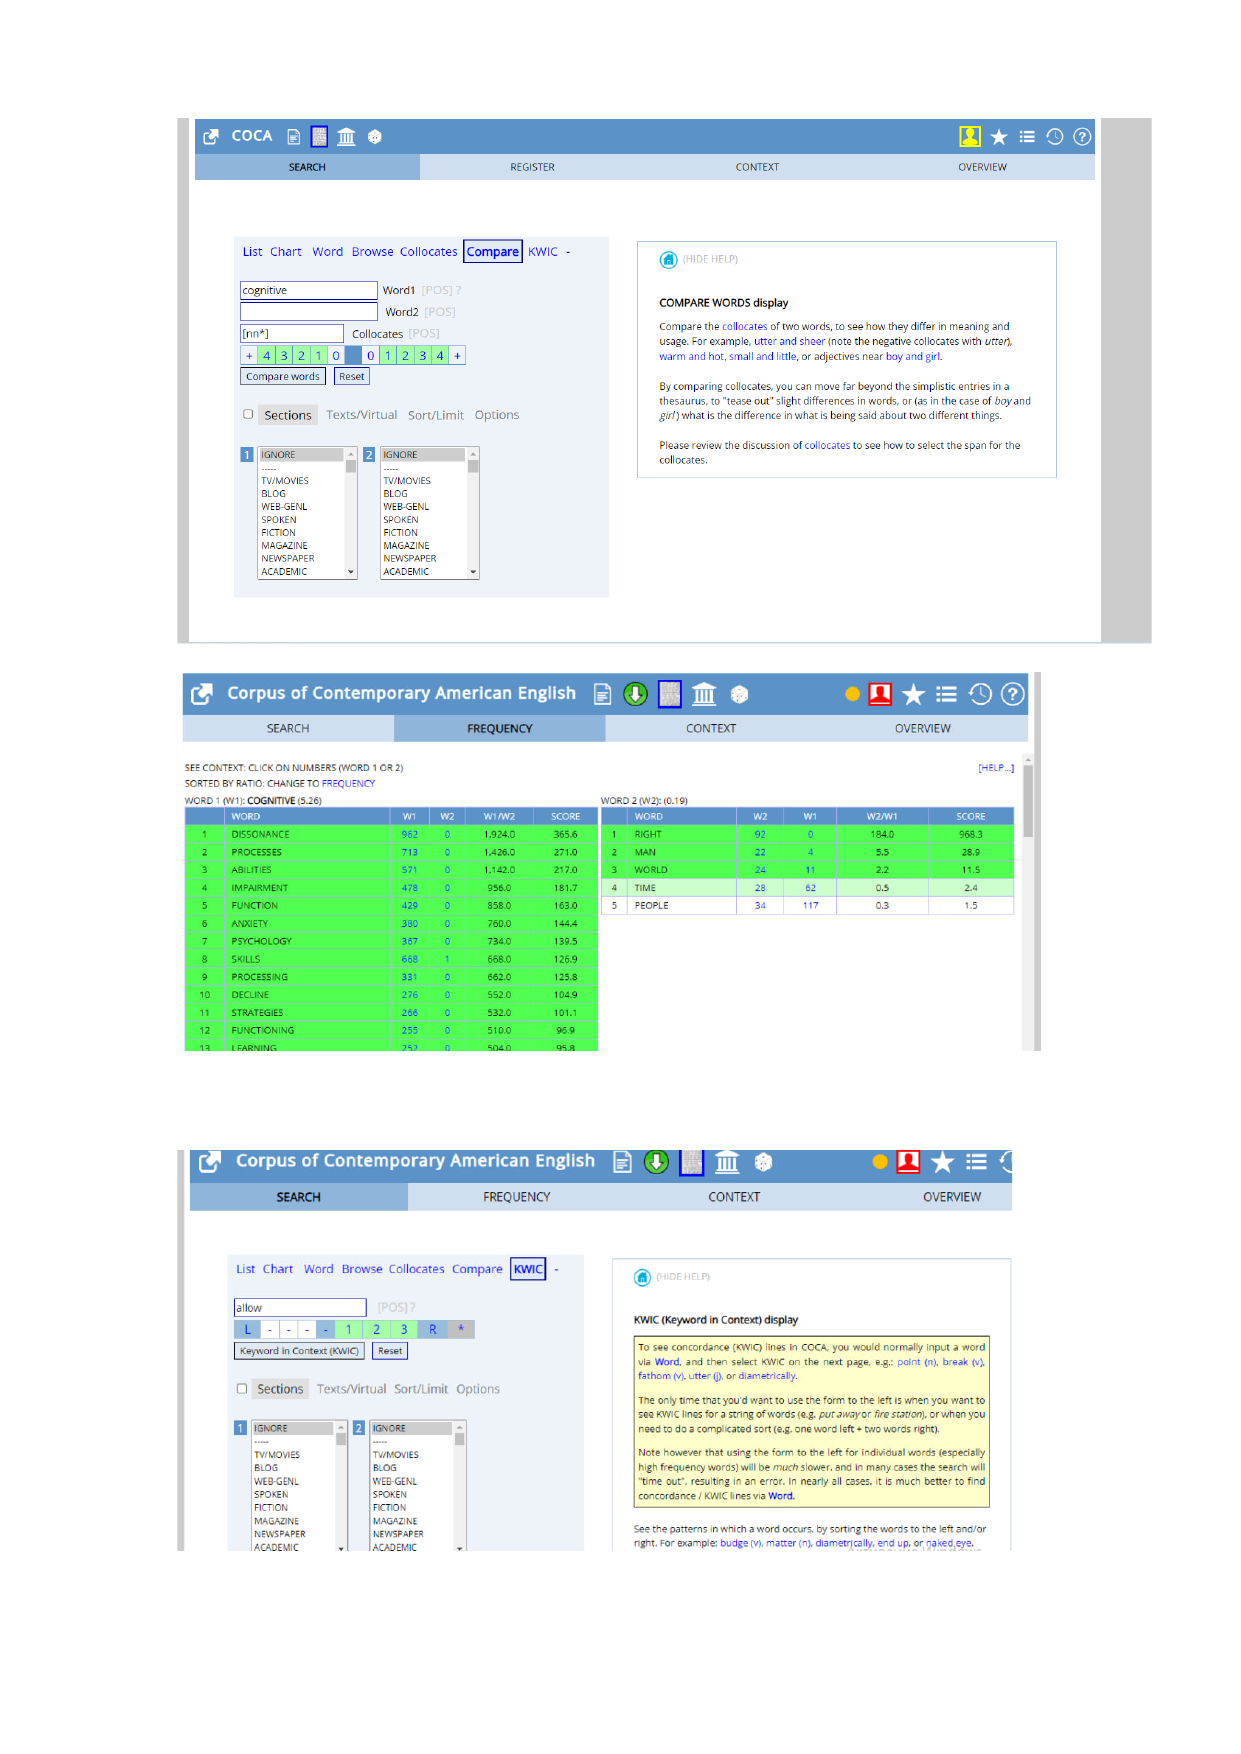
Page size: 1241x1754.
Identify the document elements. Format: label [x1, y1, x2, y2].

picture [177, 1150, 1013, 1551]
picture [177, 672, 1041, 1051]
picture [177, 118, 1152, 644]
